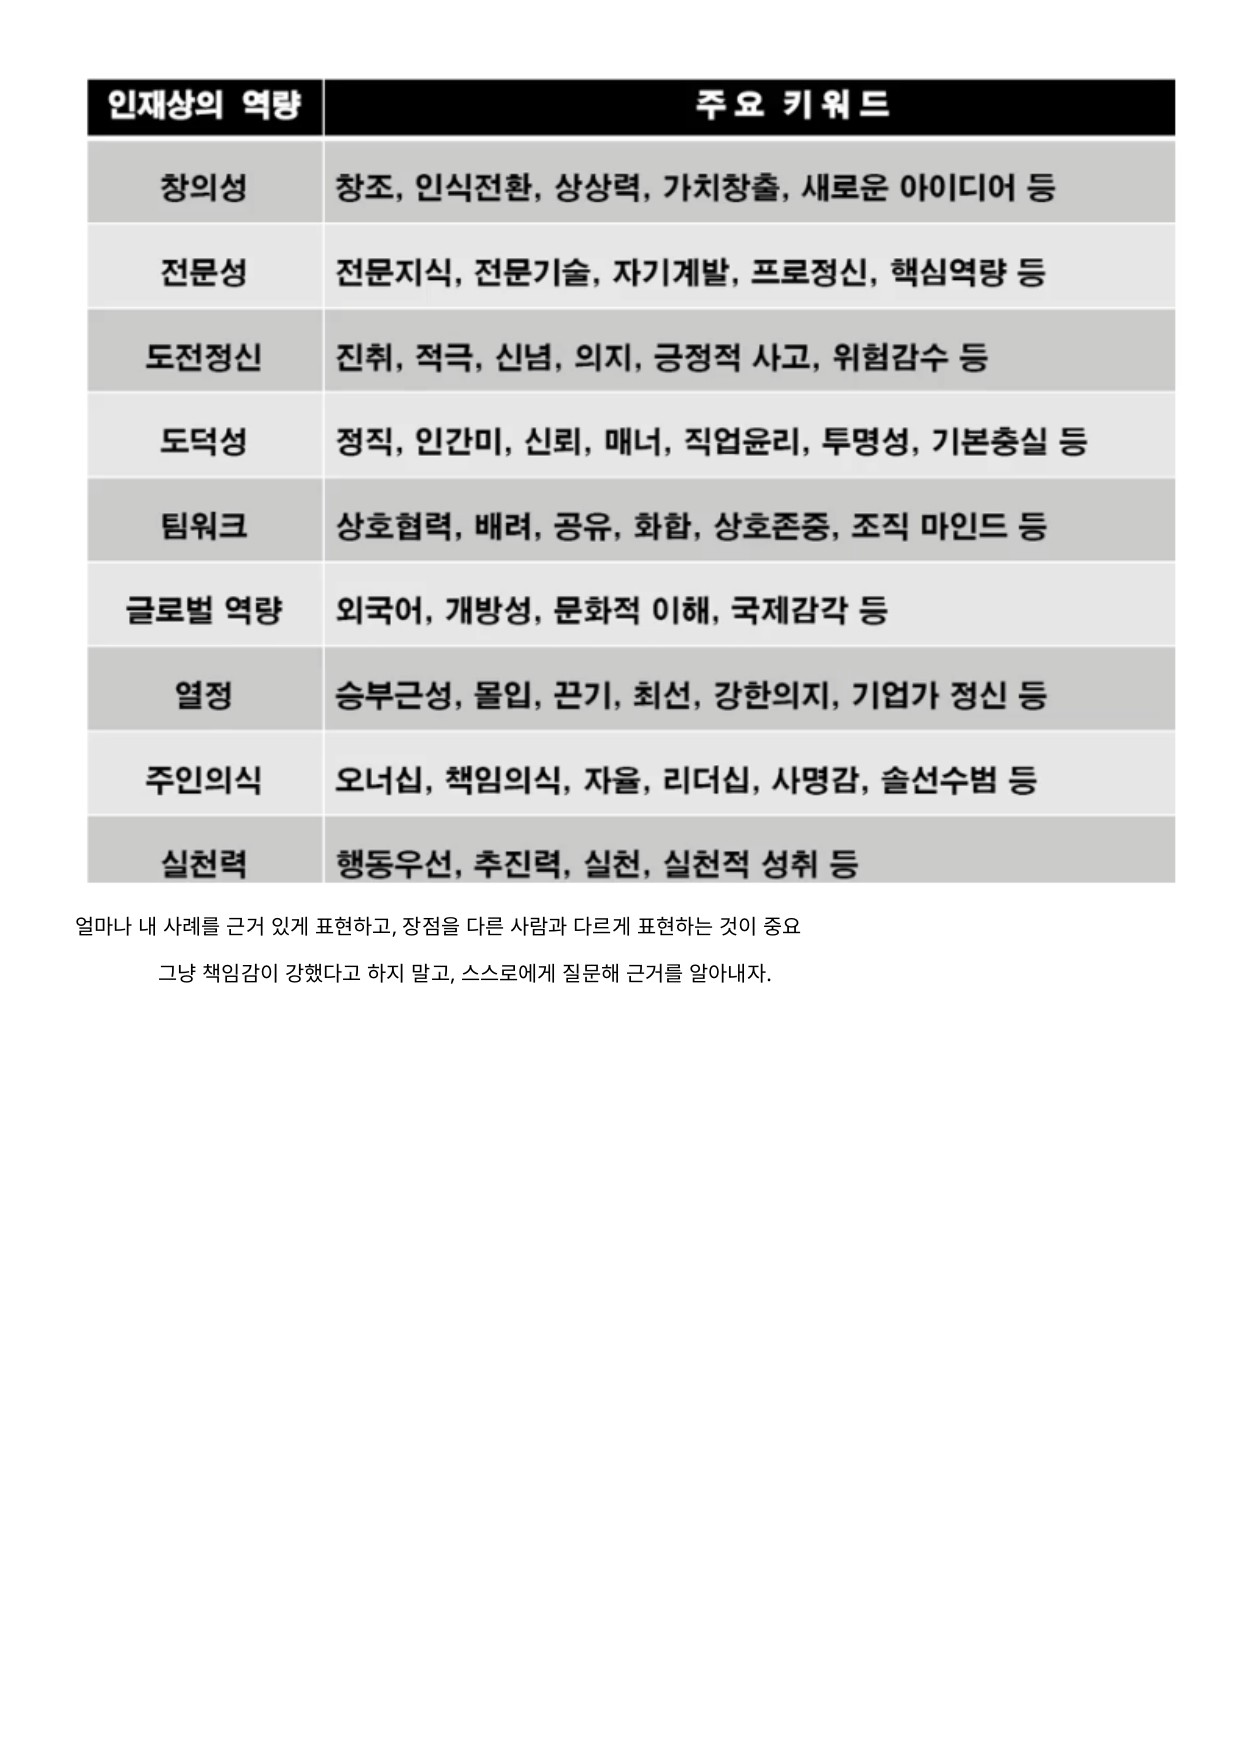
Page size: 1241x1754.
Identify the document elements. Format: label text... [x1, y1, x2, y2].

text 얼마나 내 사례를 근거 있게 표현하고, 장점을 다른 사람과 다르게 표현하는 것이 중요 [75, 910, 1165, 941]
text 그냥 책임감이 강했다고 하지 말고, 스스로에게 질문해 근거를 알아내자. [75, 957, 1165, 988]
picture [75, 75, 1188, 894]
